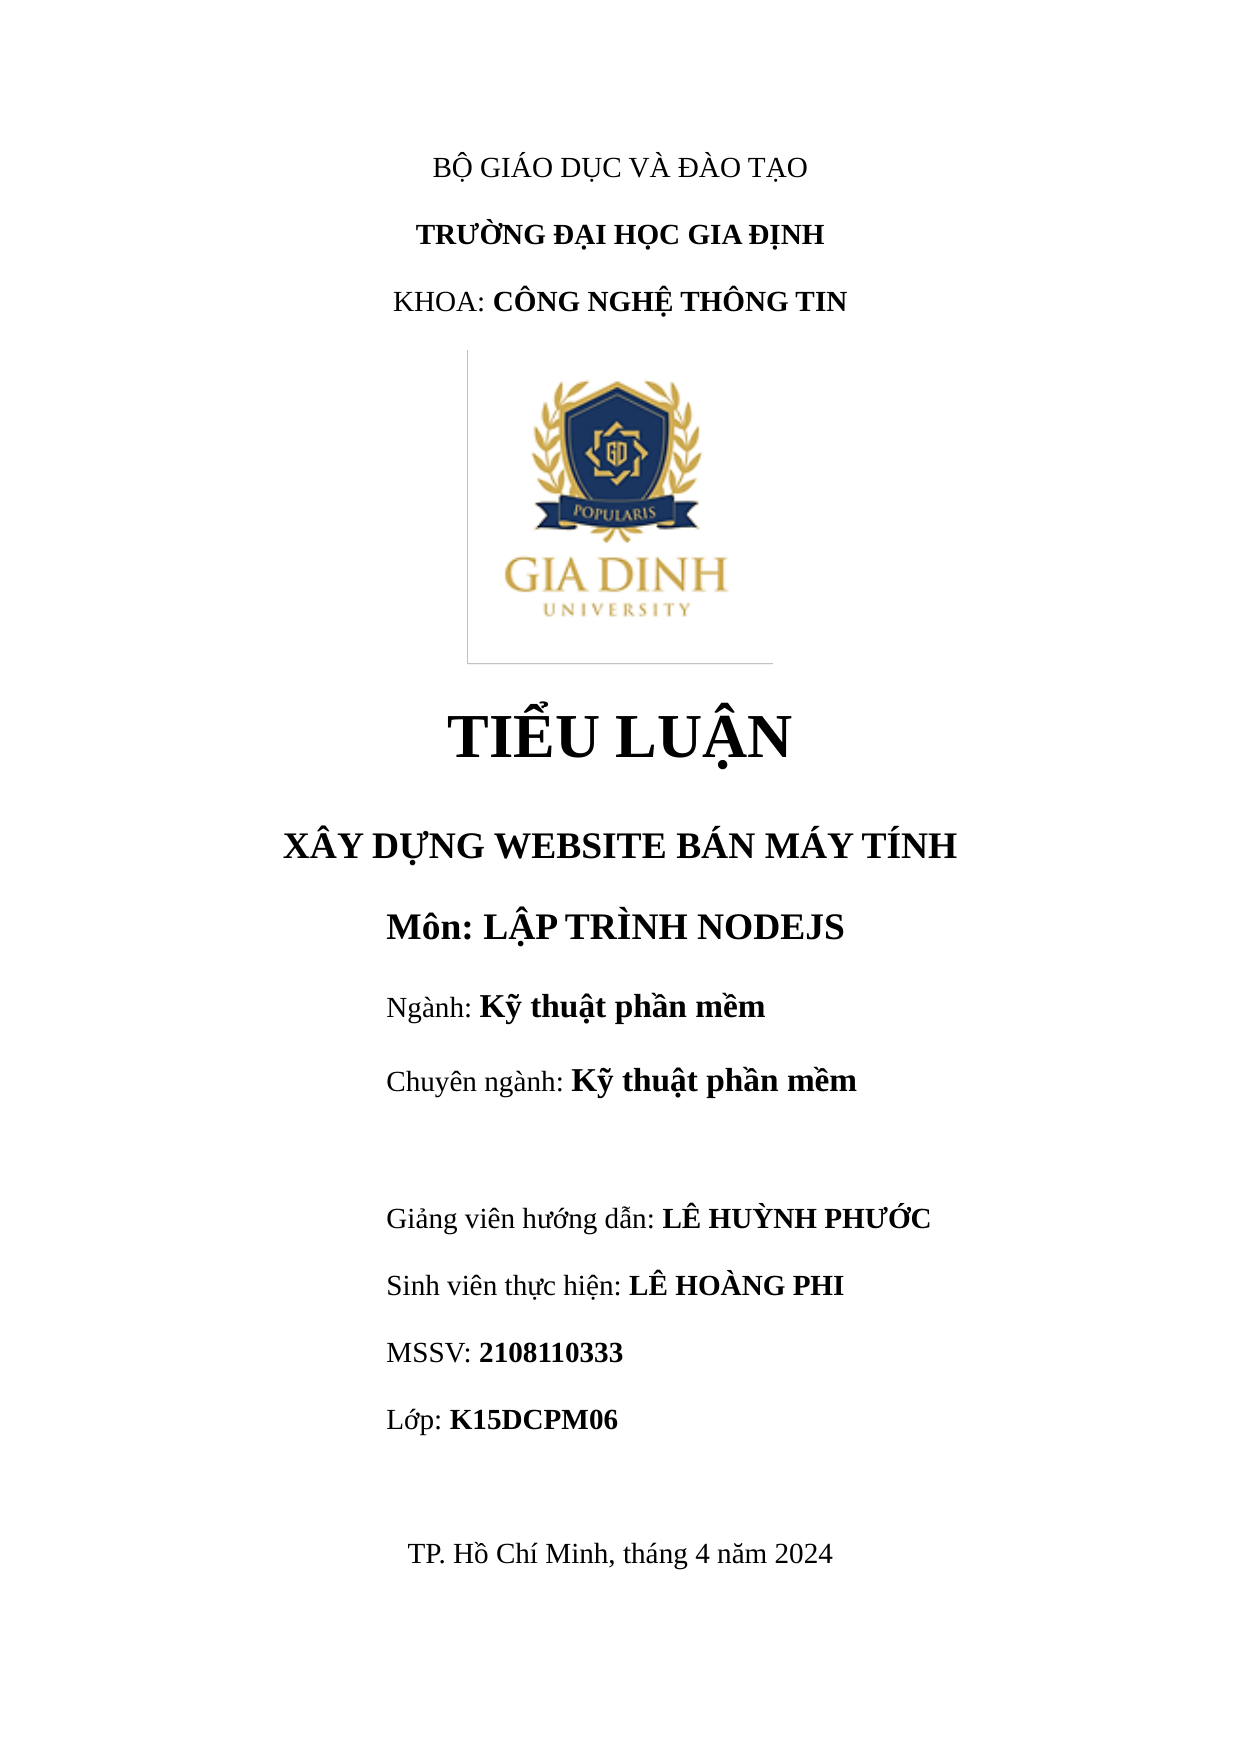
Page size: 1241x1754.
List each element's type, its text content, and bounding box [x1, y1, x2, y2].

text Môn: LẬP TRÌNH NODEJS [386, 905, 1090, 948]
text BỘ GIÁO DỤC VÀ ĐÀO TẠO [150, 150, 1090, 183]
text Chuyên ngành: Kỹ thuật phần mềm [386, 1060, 1090, 1099]
text Sinh viên thực hiện: LÊ HOÀNG PHI [386, 1268, 1090, 1302]
text TP. Hồ Chí Minh, tháng 4 năm 2024 [150, 1536, 1090, 1570]
text TIỂU LUẬN [150, 699, 1090, 771]
text Ngành: Kỹ thuật phần mềm [386, 986, 1090, 1024]
text Lớp: K15DCPM06 [386, 1402, 1090, 1436]
picture [466, 350, 773, 666]
text Giảng viên hướng dẫn: LÊ HUỲNH PHƯỚC [386, 1201, 1090, 1235]
text TRƯỜNG ĐẠI HỌC GIA ĐỊNH [150, 217, 1090, 251]
text KHOA: CÔNG NGHỆ THÔNG TIN [150, 284, 1090, 317]
text MSSV: 2108110333 [386, 1335, 1090, 1369]
text XÂY DỰNG WEBSITE BÁN MÁY TÍNH [150, 823, 1090, 867]
